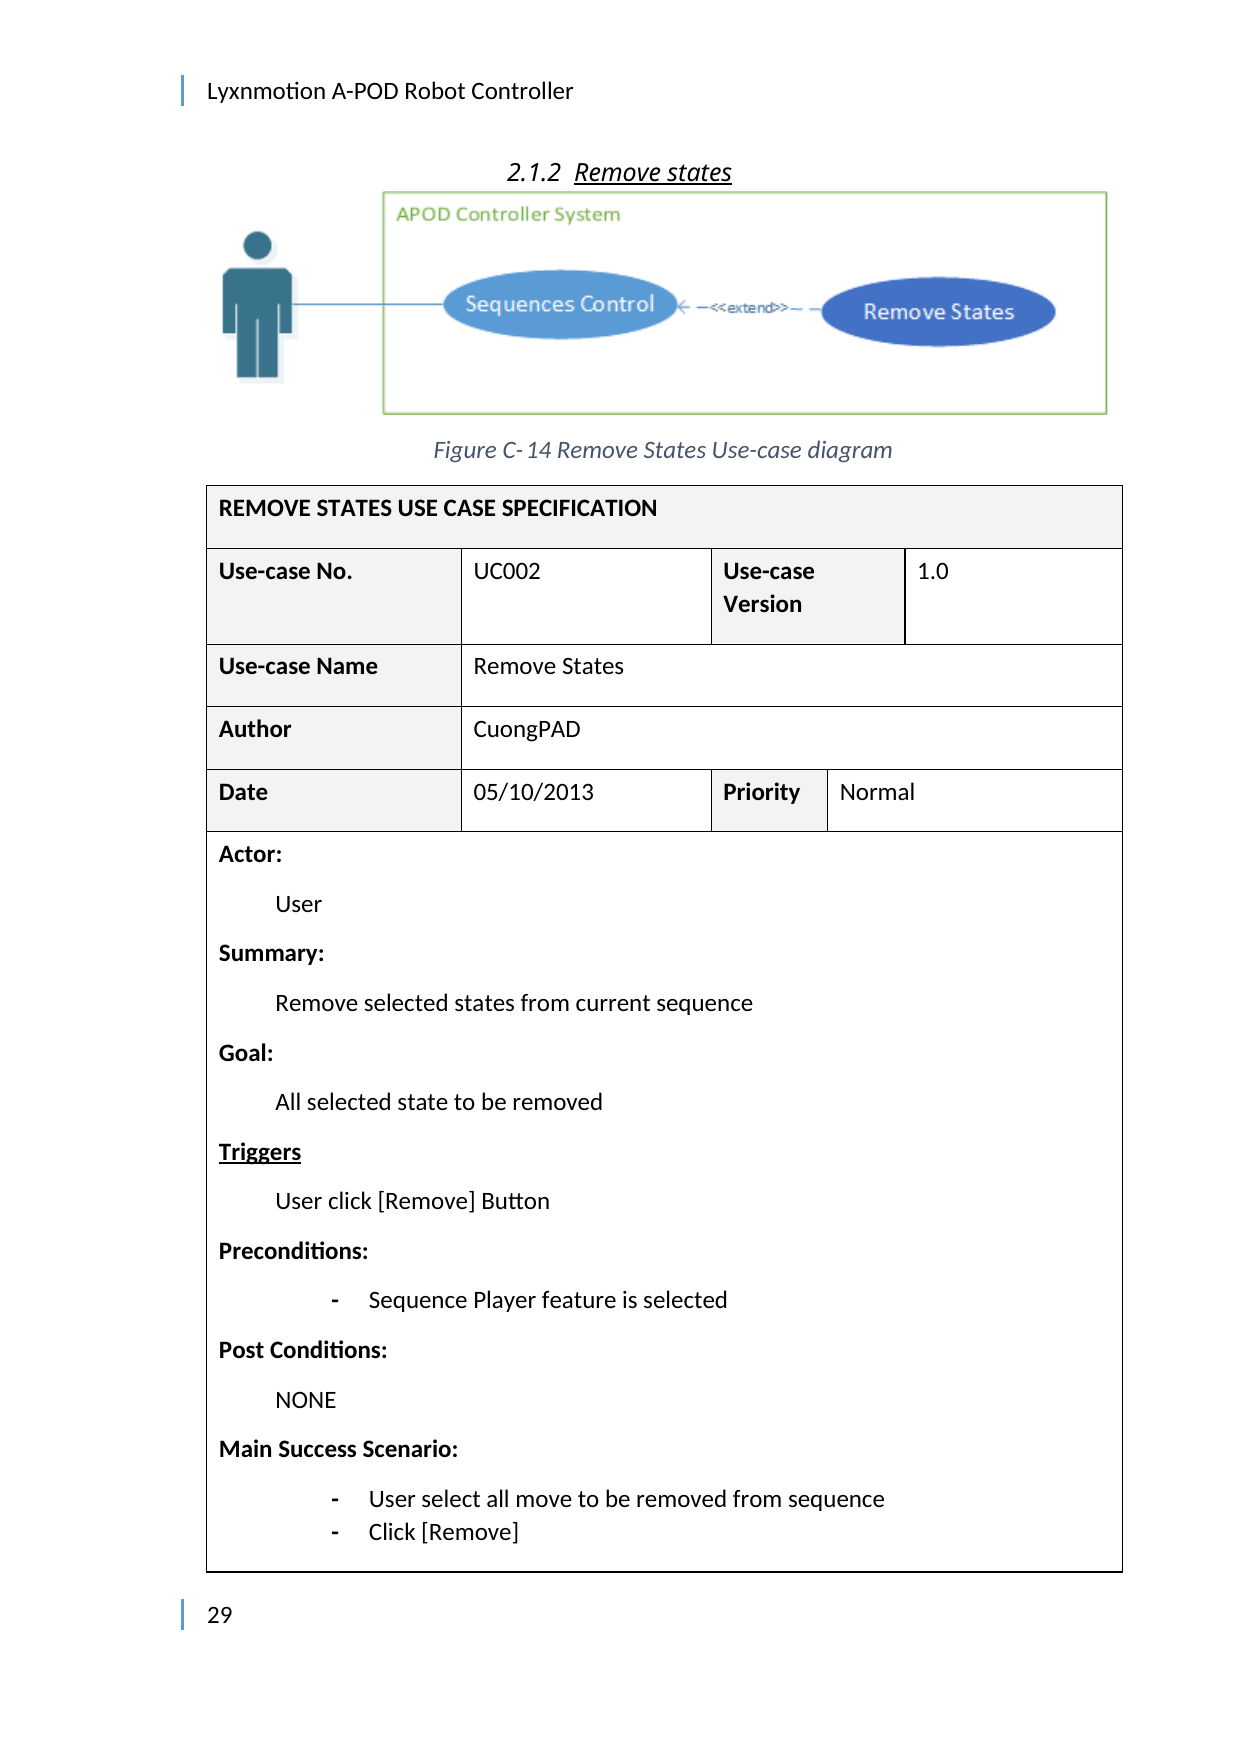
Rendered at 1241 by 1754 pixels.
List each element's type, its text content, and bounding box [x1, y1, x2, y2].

table_cell Use-case No. [207, 549, 461, 643]
table_cell 1.0 [906, 549, 1122, 643]
table_cell Priority [712, 770, 827, 831]
table_header REMOVE STATES USE CASE SPECIFICATION [207, 486, 1122, 548]
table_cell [207, 832, 1122, 1571]
table_cell 05/10/2013 [462, 770, 711, 831]
table_cell Normal [828, 770, 1122, 831]
table_cell Date [207, 770, 461, 831]
table_cell Remove States [462, 645, 1122, 706]
table_cell Author [207, 707, 461, 769]
table_cell UC002 [462, 549, 711, 643]
table_cell Use-case Version [712, 549, 904, 643]
picture [220, 191, 1109, 415]
table_cell CuongPAD [462, 707, 1122, 769]
subtitle Remove states [507, 155, 1122, 189]
table_cell Use-case Name [207, 645, 461, 706]
